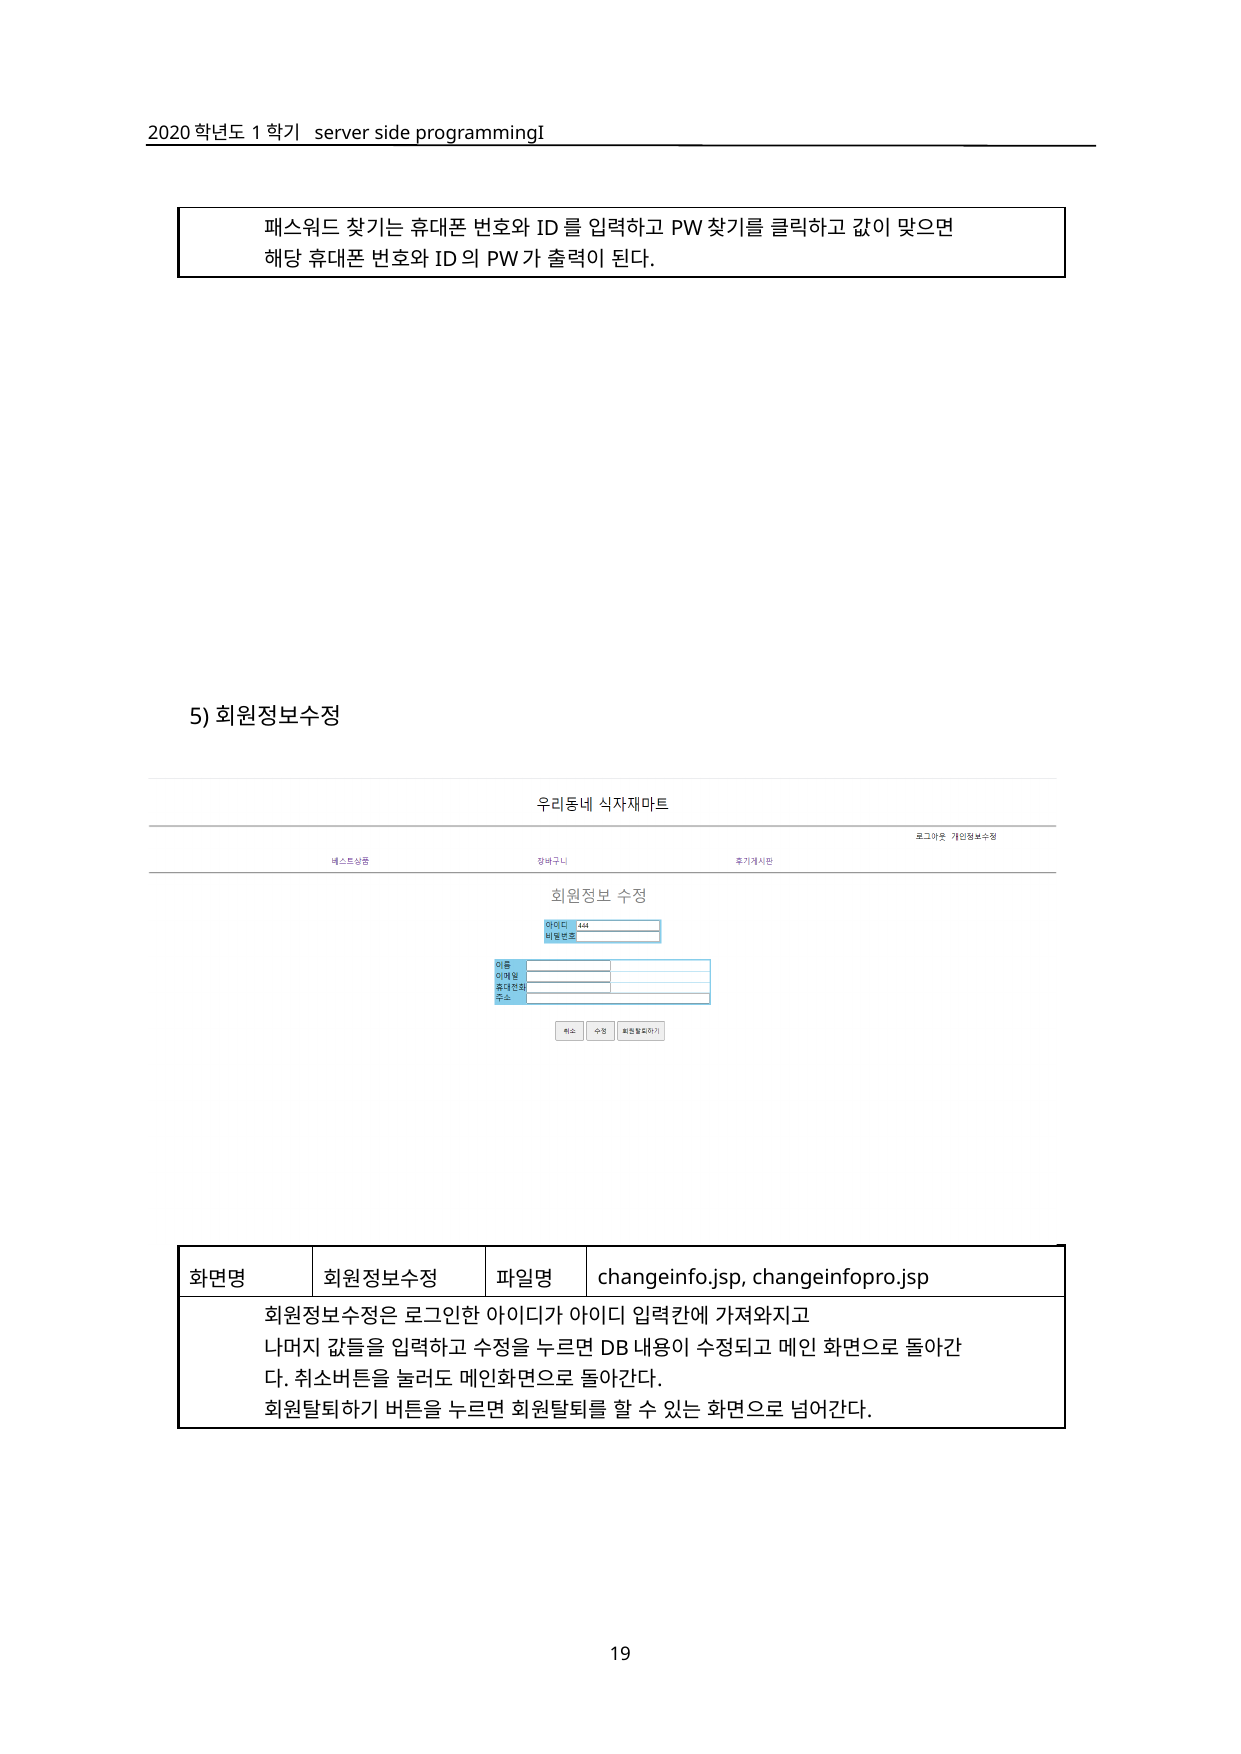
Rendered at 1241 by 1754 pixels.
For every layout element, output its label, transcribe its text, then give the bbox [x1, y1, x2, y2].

picture [148, 777, 1057, 1245]
table_header changeinfo.jsp, changeinfopro.jsp [587, 1247, 1064, 1296]
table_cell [180, 208, 1064, 276]
table_header 회원정보수정 [313, 1247, 485, 1296]
text 5) 회원정보수정 [189, 698, 1093, 731]
table_header 화면명 [180, 1247, 312, 1296]
table_header 파일명 [486, 1247, 586, 1296]
table_cell 회원정보수정은 로그인한 아이디가 아이디 입력칸에 가져와지고 나머지 값들을 입력하고 수정을 누르면 DB내용이 수정되고 메인 화면으로 돌아간 다. 취소버튼을 눌러도 메인화면으로 돌아간다. 회원탈퇴하기 버튼을 누르면 회원탈퇴를 할 수 있는 화면으로 넘어간다. [180, 1297, 1064, 1427]
